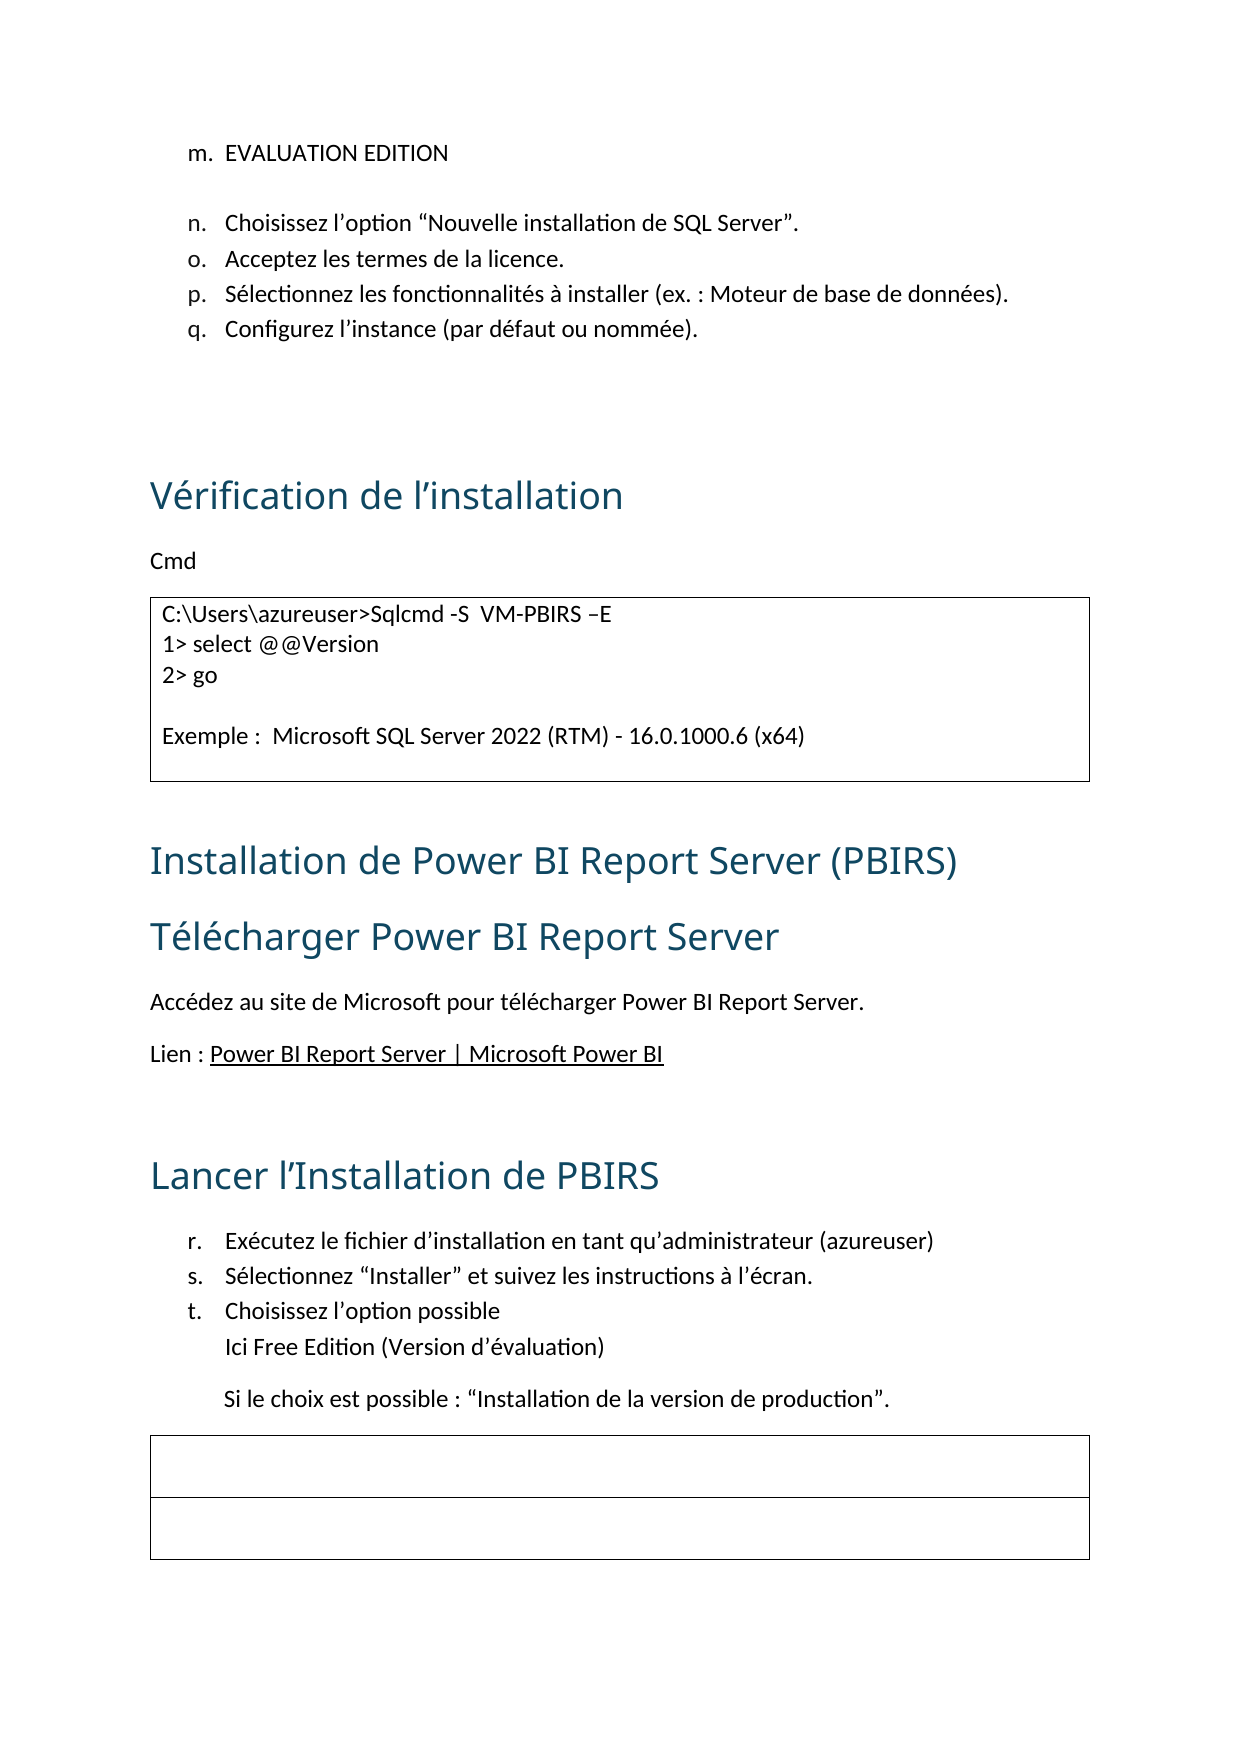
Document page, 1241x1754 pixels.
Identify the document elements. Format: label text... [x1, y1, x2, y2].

list Choisissez l’option “Nouvelle installation de SQL Server”. [187, 207, 1090, 238]
table_header C:\Users\azureuser>Sqlcmd -S VM-PBIRS –E 1> select @@Version 2> go Exemple : Microsoft SQL Server 2022 (RTM) - 16.0.1000.6 (x64) [151, 598, 1089, 781]
list Choisissez l’option possible [187, 1296, 1090, 1326]
list Vérification de l’installation [150, 469, 1090, 520]
list Exécutez le fichier d’installation en tant qu’administrateur (azureuser) [187, 1225, 1090, 1255]
text Cmd [150, 545, 1090, 576]
list Lancer l’Installation de PBIRS [150, 1149, 1090, 1200]
list Télécharger Power BI Report Server [150, 910, 1090, 961]
list Acceptez les termes de la licence. [187, 243, 1090, 273]
list Installation de Power BI Report Server (PBIRS) [150, 834, 1090, 885]
text Accédez au site de Microsoft pour télécharger Power BI Report Server. [150, 986, 1090, 1016]
list Sélectionnez les fonctionnalités à installer (ex. : Moteur de base de données). [187, 278, 1090, 308]
table_header [151, 1436, 1089, 1497]
list EVALUATION EDITION [187, 137, 1090, 167]
text Si le choix est possible : “Installation de la version de production”. [224, 1383, 1090, 1413]
list Ici Free Edition (Version d’évaluation) [225, 1331, 1090, 1361]
text Lien : Power BI Report Server | Microsoft Power BI [150, 1038, 1090, 1068]
list Sélectionnez “Installer” et suivez les instructions à l’écran. [187, 1260, 1090, 1291]
table_cell [151, 1498, 1089, 1559]
list Configurez l’instance (par défaut ou nommée). [187, 313, 1090, 344]
